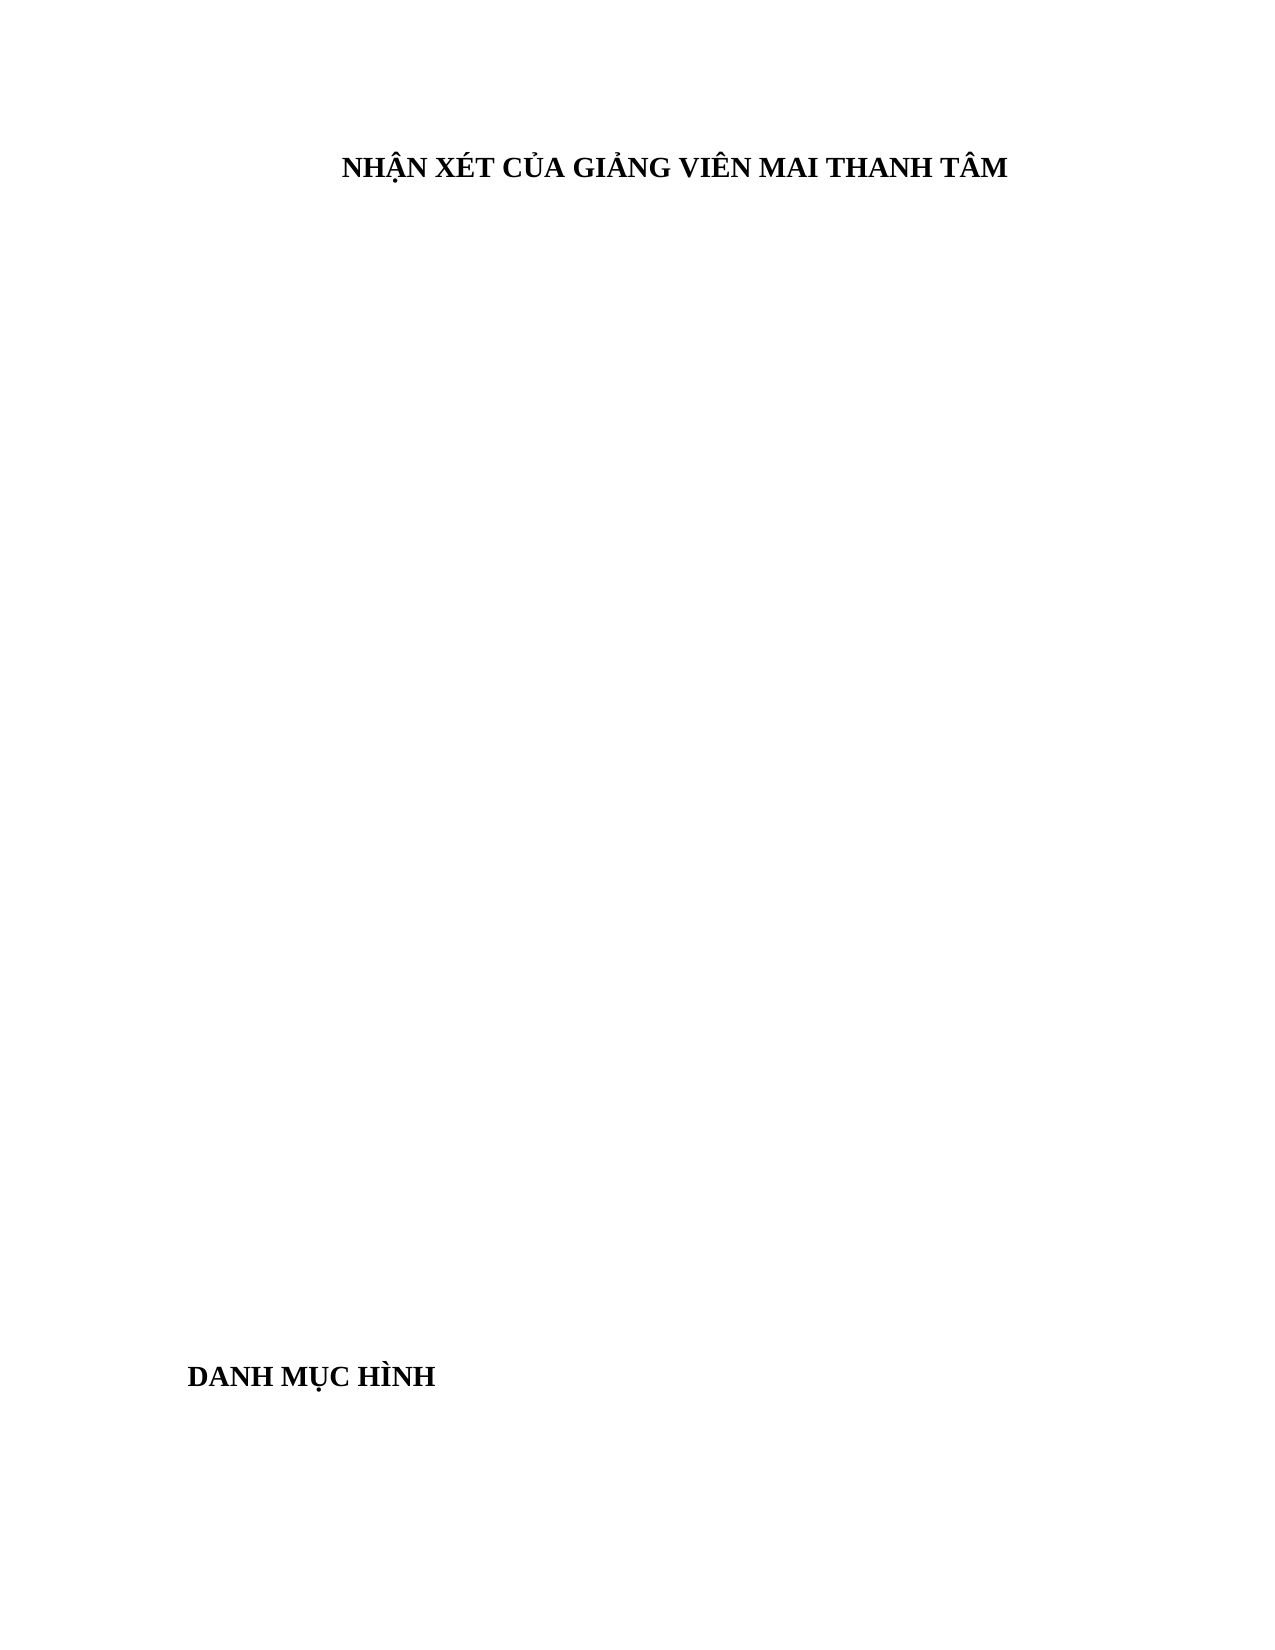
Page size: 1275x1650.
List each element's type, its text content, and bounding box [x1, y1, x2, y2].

text NHẬN XÉT CỦA GIẢNG VIÊN MAI THANH TÂM [187, 150, 1162, 183]
text DANH MỤC HÌNH [187, 1359, 1162, 1392]
